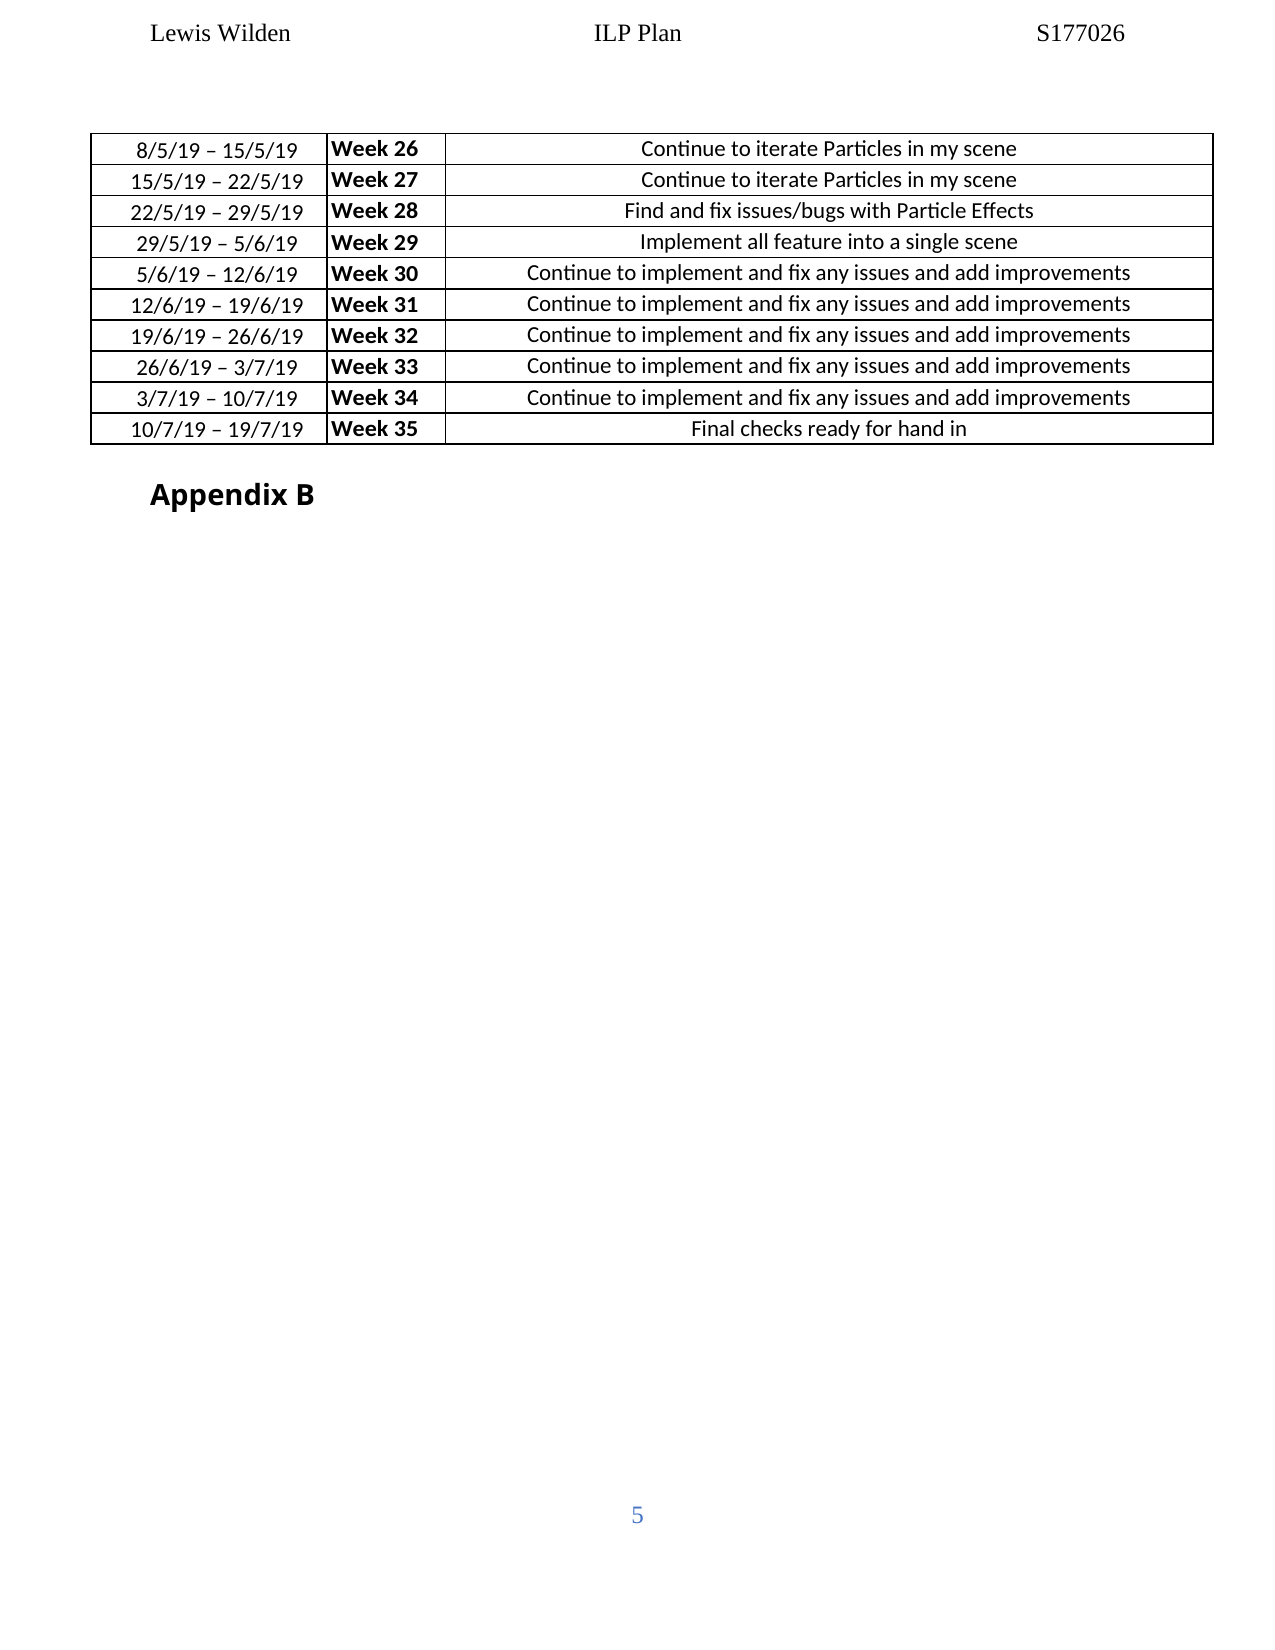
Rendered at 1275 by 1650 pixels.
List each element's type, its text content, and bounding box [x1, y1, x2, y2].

table_cell Continue to implement and fix any issues and add improvements [446, 321, 1212, 350]
table_cell Implement all feature into a single scene [446, 227, 1212, 257]
table_cell Find and fix issues/bugs with Particle Effects [446, 196, 1212, 226]
table_cell 8/5/19 – 15/5/19 [92, 134, 326, 164]
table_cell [446, 134, 1212, 164]
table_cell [446, 165, 1212, 195]
table_cell Continue to implement and fix any issues and add improvements [446, 290, 1212, 319]
table_cell Continue to implement and fix any issues and add improvements [446, 258, 1212, 288]
table_cell 22/5/19 – 29/5/19 [92, 196, 326, 226]
table_cell Week 28 [328, 196, 445, 226]
table_cell Final checks ready for hand in [446, 414, 1212, 443]
table_cell 5/6/19 – 12/6/19 [92, 258, 326, 288]
table_cell 3/7/19 – 10/7/19 [92, 383, 326, 412]
table_cell Week 35 [328, 414, 445, 443]
table_cell Week 33 [328, 352, 445, 381]
table_cell Week 34 [328, 383, 445, 412]
table_cell 19/6/19 – 26/6/19 [92, 321, 326, 350]
table_cell 15/5/19 – 22/5/19 [92, 165, 326, 195]
table_cell Continue to implement and fix any issues and add improvements [446, 383, 1212, 412]
table_cell 26/6/19 – 3/7/19 [92, 352, 326, 381]
table_cell Week 30 [328, 258, 445, 288]
table_cell 29/5/19 – 5/6/19 [92, 227, 326, 257]
table_cell Week 27 [328, 165, 445, 195]
table_cell Week 32 [328, 321, 445, 350]
table_cell Continue to implement and fix any issues and add improvements [446, 352, 1212, 381]
table_cell 12/6/19 – 19/6/19 [92, 290, 326, 319]
table_cell Week 29 [328, 227, 445, 257]
table_cell Week 26 [328, 134, 445, 164]
table_cell 10/7/19 – 19/7/19 [92, 414, 326, 443]
table_cell Week 31 [328, 290, 445, 319]
subtitle Appendix B [150, 474, 1125, 513]
